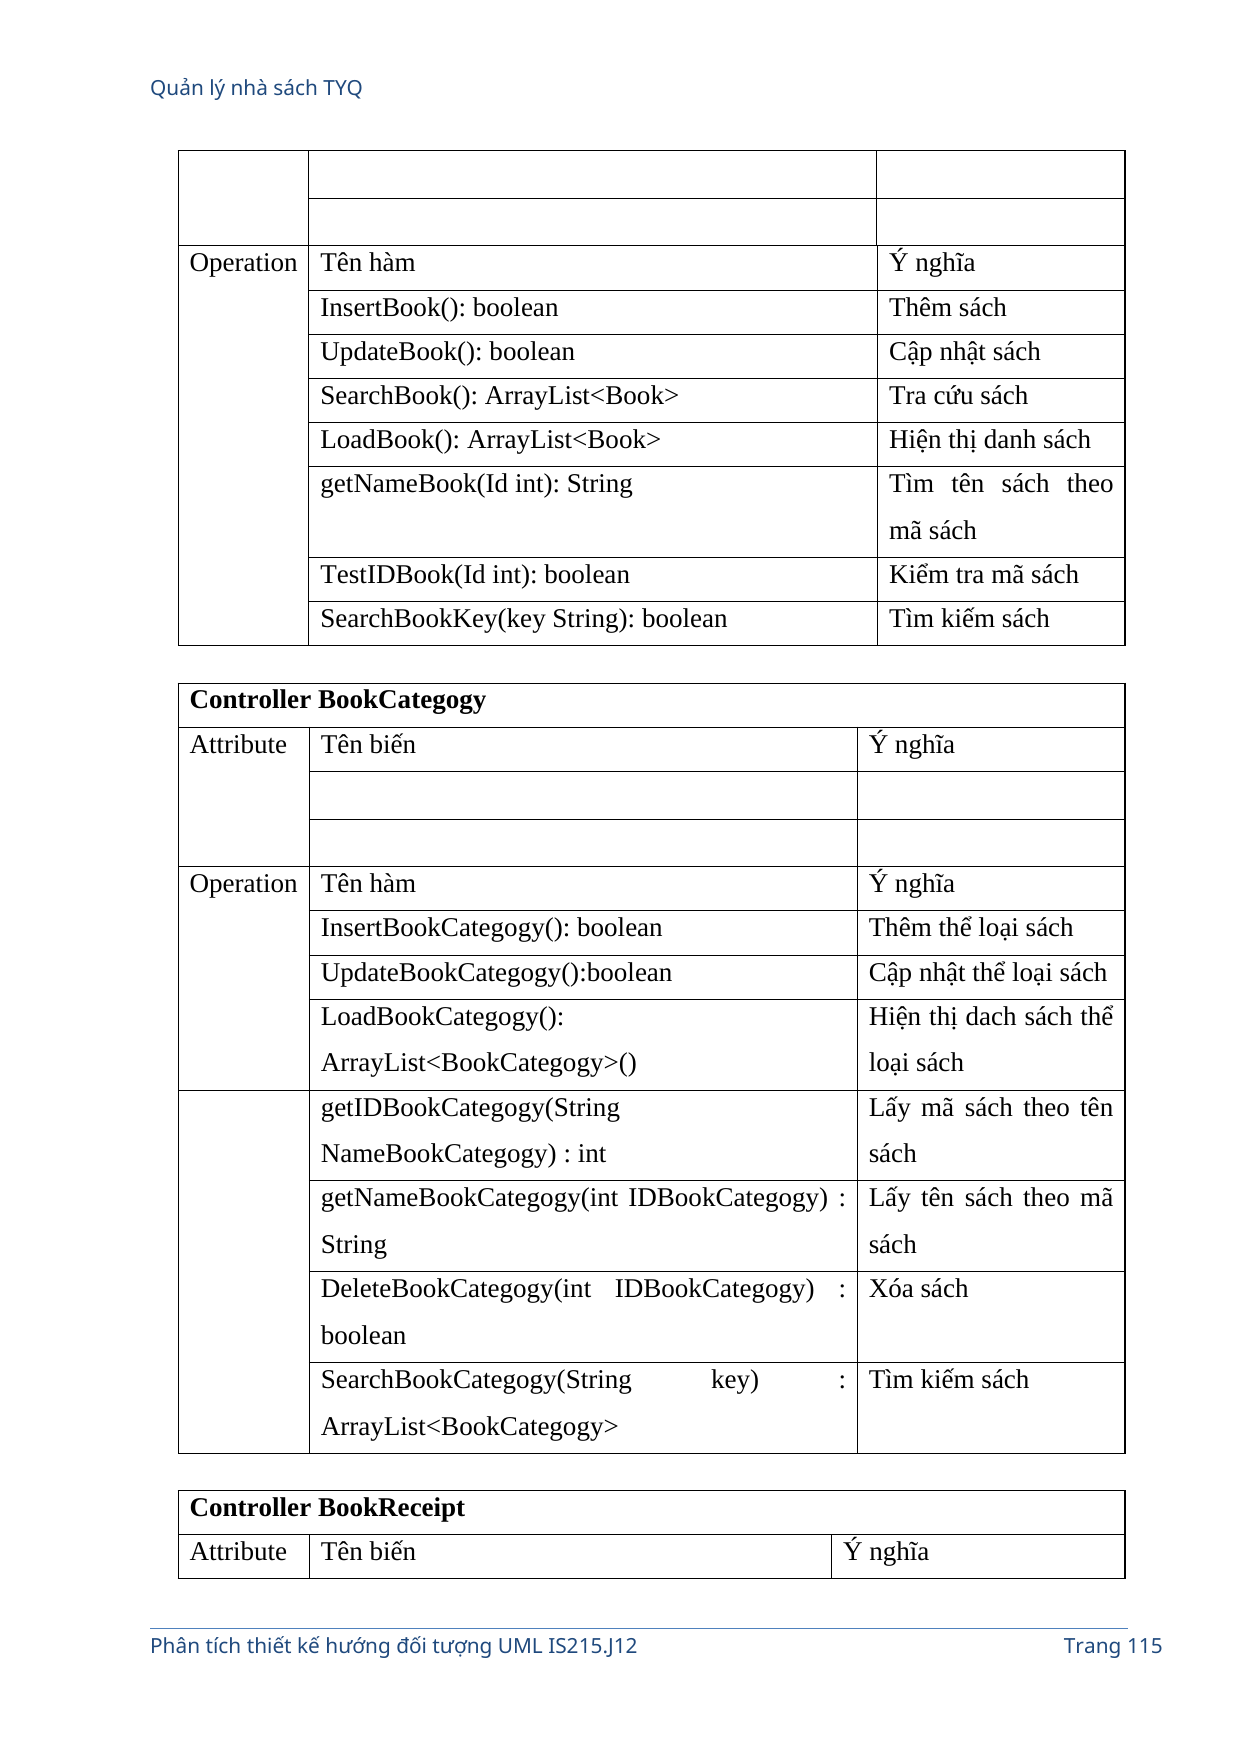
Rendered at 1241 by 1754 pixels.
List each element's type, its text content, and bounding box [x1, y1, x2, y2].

table_cell [179, 1091, 309, 1453]
table_cell Ý nghĩa [832, 1535, 1124, 1578]
table_cell [179, 151, 308, 245]
table_cell LoadBook(): ArrayList<Book> [309, 423, 877, 466]
table_cell Thêm thể loại sách [858, 911, 1124, 954]
table_cell InsertBookCategogy(): boolean [310, 911, 857, 954]
table_cell [858, 820, 1124, 866]
table_cell Hiện thị danh sách [878, 423, 1124, 466]
table_cell Operation [179, 246, 308, 645]
table_cell UpdateBook(): boolean [309, 335, 877, 378]
table_cell Tìm kiếm sách [858, 1363, 1124, 1453]
table_cell Tra cứu sách [878, 379, 1124, 422]
table_cell Xóa sách [858, 1272, 1124, 1362]
table_cell getNameBookCategogy(int IDBookCategogy) : String [310, 1181, 857, 1271]
table_cell Lấy tên sách theo mã sách [858, 1181, 1124, 1271]
table_cell [309, 199, 876, 245]
table_cell Ý nghĩa [878, 246, 1124, 289]
table_cell Tên hàm [309, 246, 877, 289]
table_cell Cập nhật sách [878, 335, 1124, 378]
table_cell SearchBookCategogy(String key) : ArrayList<BookCategogy> [310, 1363, 857, 1453]
table_cell SearchBookKey(key String): boolean [309, 602, 877, 645]
table_cell [877, 151, 1124, 198]
table_cell SearchBook(): ArrayList<Book> [309, 379, 877, 422]
table_cell Lấy mã sách theo tên sách [858, 1091, 1124, 1180]
table_cell Ý nghĩa [858, 728, 1124, 771]
table_cell Tên biến [310, 1535, 831, 1578]
table_cell InsertBook(): boolean [309, 291, 877, 334]
table_cell Tên hàm [310, 867, 857, 910]
table_cell Attribute [179, 728, 309, 866]
table_cell [877, 199, 1124, 245]
table_cell Ý nghĩa [858, 867, 1124, 910]
table_cell Operation [179, 867, 309, 1089]
table_cell Hiện thị dach sách thể loại sách [858, 1000, 1124, 1089]
table_cell TestIDBook(Id int): boolean [309, 558, 877, 601]
table_cell [309, 151, 876, 198]
table_cell [310, 820, 857, 866]
table_cell LoadBookCategogy(): ArrayList<BookCategogy>() [310, 1000, 857, 1089]
table_cell Kiểm tra mã sách [878, 558, 1124, 601]
table_cell Tìm kiếm sách [878, 602, 1124, 645]
table_cell UpdateBookCategogy():boolean [310, 956, 857, 999]
table_cell Attribute [179, 1535, 309, 1578]
table_cell Tên biến [310, 728, 857, 771]
table_cell getNameBook(Id int): String [309, 467, 877, 557]
table_header Controller BookReceipt [179, 1491, 1124, 1534]
table_cell [858, 772, 1124, 818]
table_cell Thêm sách [878, 291, 1124, 334]
table_cell DeleteBookCategogy(int IDBookCategogy) : boolean [310, 1272, 857, 1362]
table_cell [310, 772, 857, 818]
table_cell Tìm tên sách theo mã sách [878, 467, 1124, 557]
table_header Controller BookCategogy [179, 684, 1124, 727]
table_cell Cập nhật thể loại sách [858, 956, 1124, 999]
table_cell getIDBookCategogy(String NameBookCategogy) : int [310, 1091, 857, 1180]
